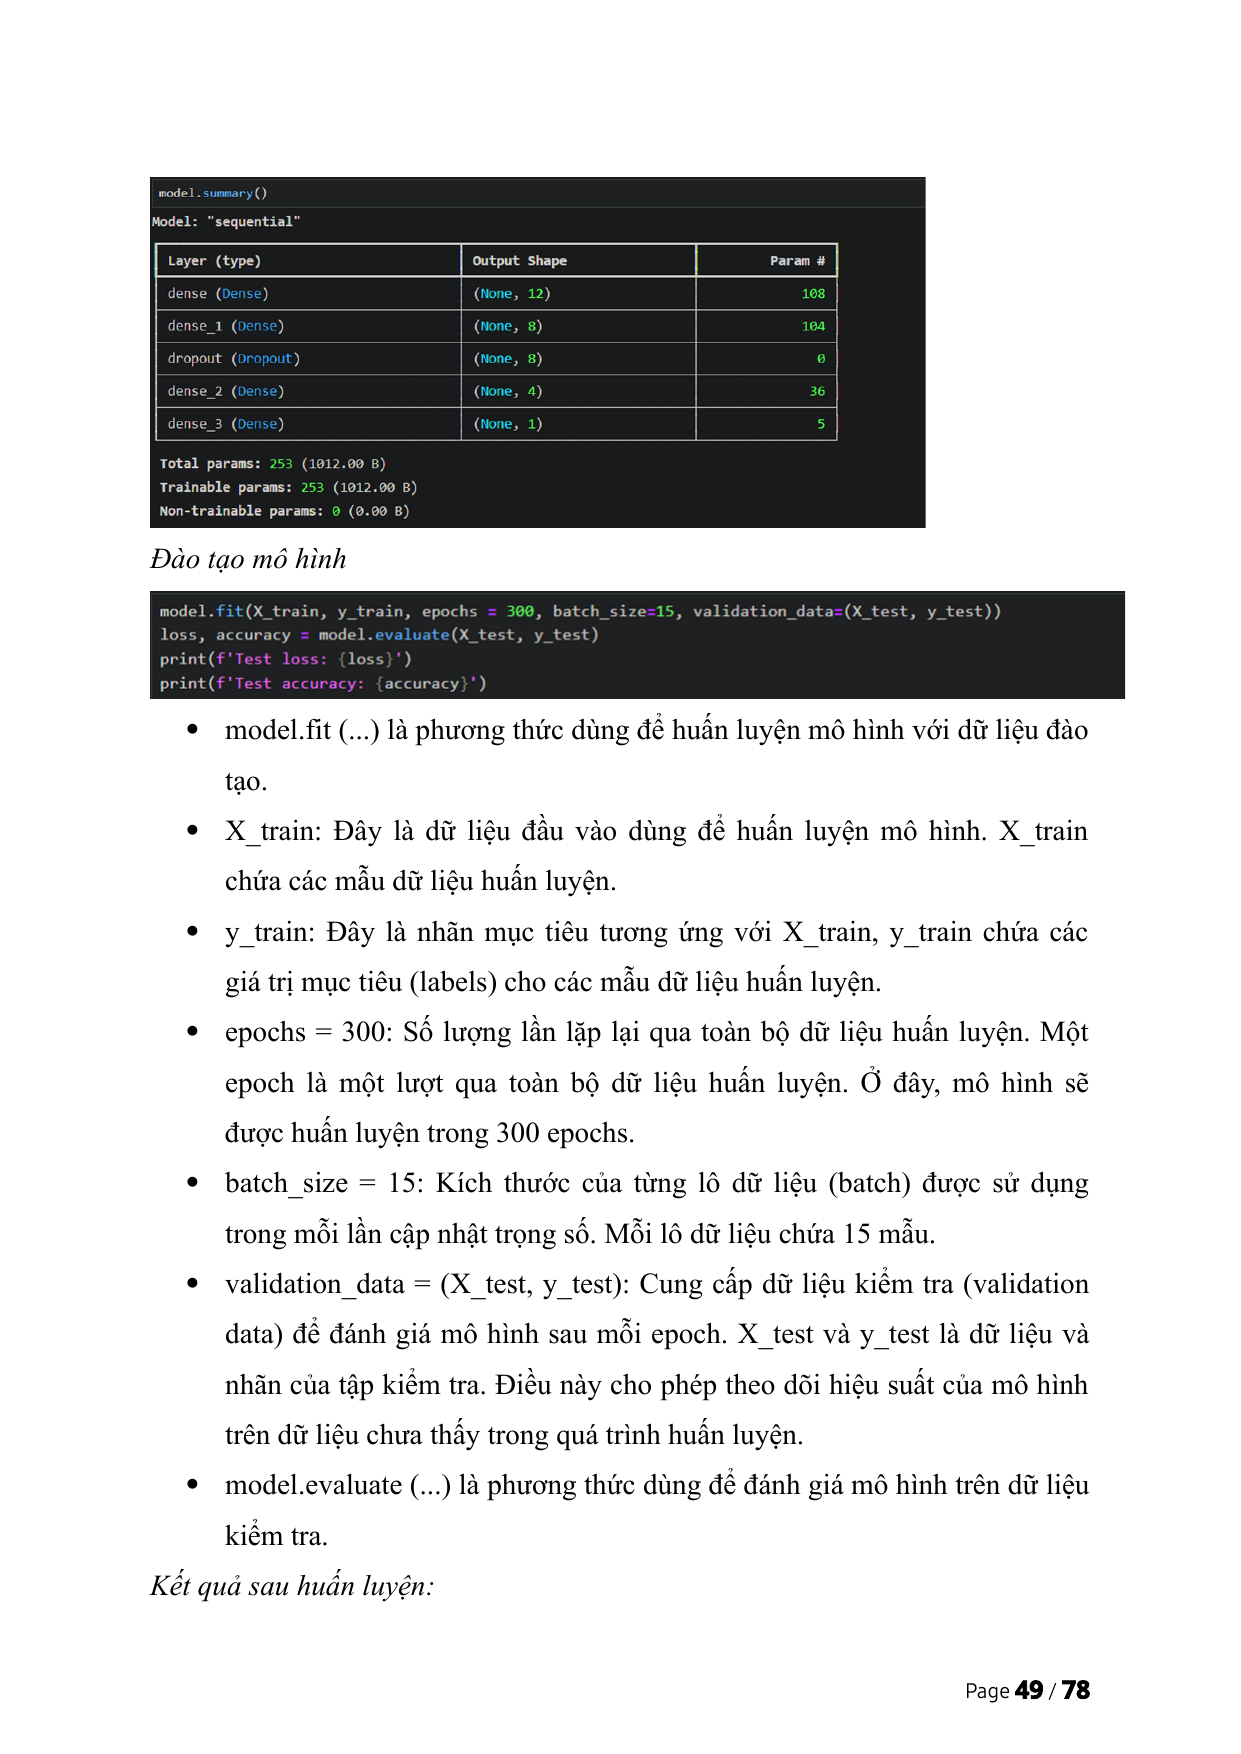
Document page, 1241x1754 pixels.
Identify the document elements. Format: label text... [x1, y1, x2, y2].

list y_train: Đây là nhãn mục tiêu tương ứng với X_train, y_train chứa các giá trị mục tiêu (labels) cho các mẫu dữ liệu huấn luyện. [187, 914, 1090, 998]
text Kết quả sau huấn luyện: [150, 1568, 1090, 1602]
list X_train: Đây là dữ liệu đầu vào dùng để huấn luyện mô hình. X_train chứa các mẫu dữ liệu huấn luyện. [187, 813, 1090, 897]
picture [150, 591, 1125, 699]
picture [150, 177, 926, 528]
list batch_size = 15: Kích thước của từng lô dữ liệu (batch) được sử dụng trong mỗi lần cập nhật trọng số. Mỗi lô dữ liệu chứa 15 mẫu. [187, 1165, 1090, 1249]
list model.evaluate (...) là phương thức dùng để đánh giá mô hình trên dữ liệu kiểm tra. [187, 1467, 1090, 1551]
list model.fit (...) là phương thức dùng để huấn luyện mô hình với dữ liệu đào tạo. [187, 712, 1090, 796]
list validation_data = (X_test, y_test): Cung cấp dữ liệu kiểm tra (validation data) để đánh giá mô hình sau mỗi epoch. X_test và y_test là dữ liệu và nhãn của tập kiểm tra. Điều này cho phép theo dõi hiệu suất của mô hình trên dữ liệu chưa thấy trong quá trình huấn luyện. [187, 1266, 1090, 1451]
text Đào tạo mô hình [150, 541, 1090, 574]
list epochs = 300: Số lượng lần lặp lại qua toàn bộ dữ liệu huấn luyện. Một epoch là một lượt qua toàn bộ dữ liệu huấn luyện. Ở đây, mô hình sẽ được huấn luyện trong 300 epochs. [187, 1014, 1090, 1149]
